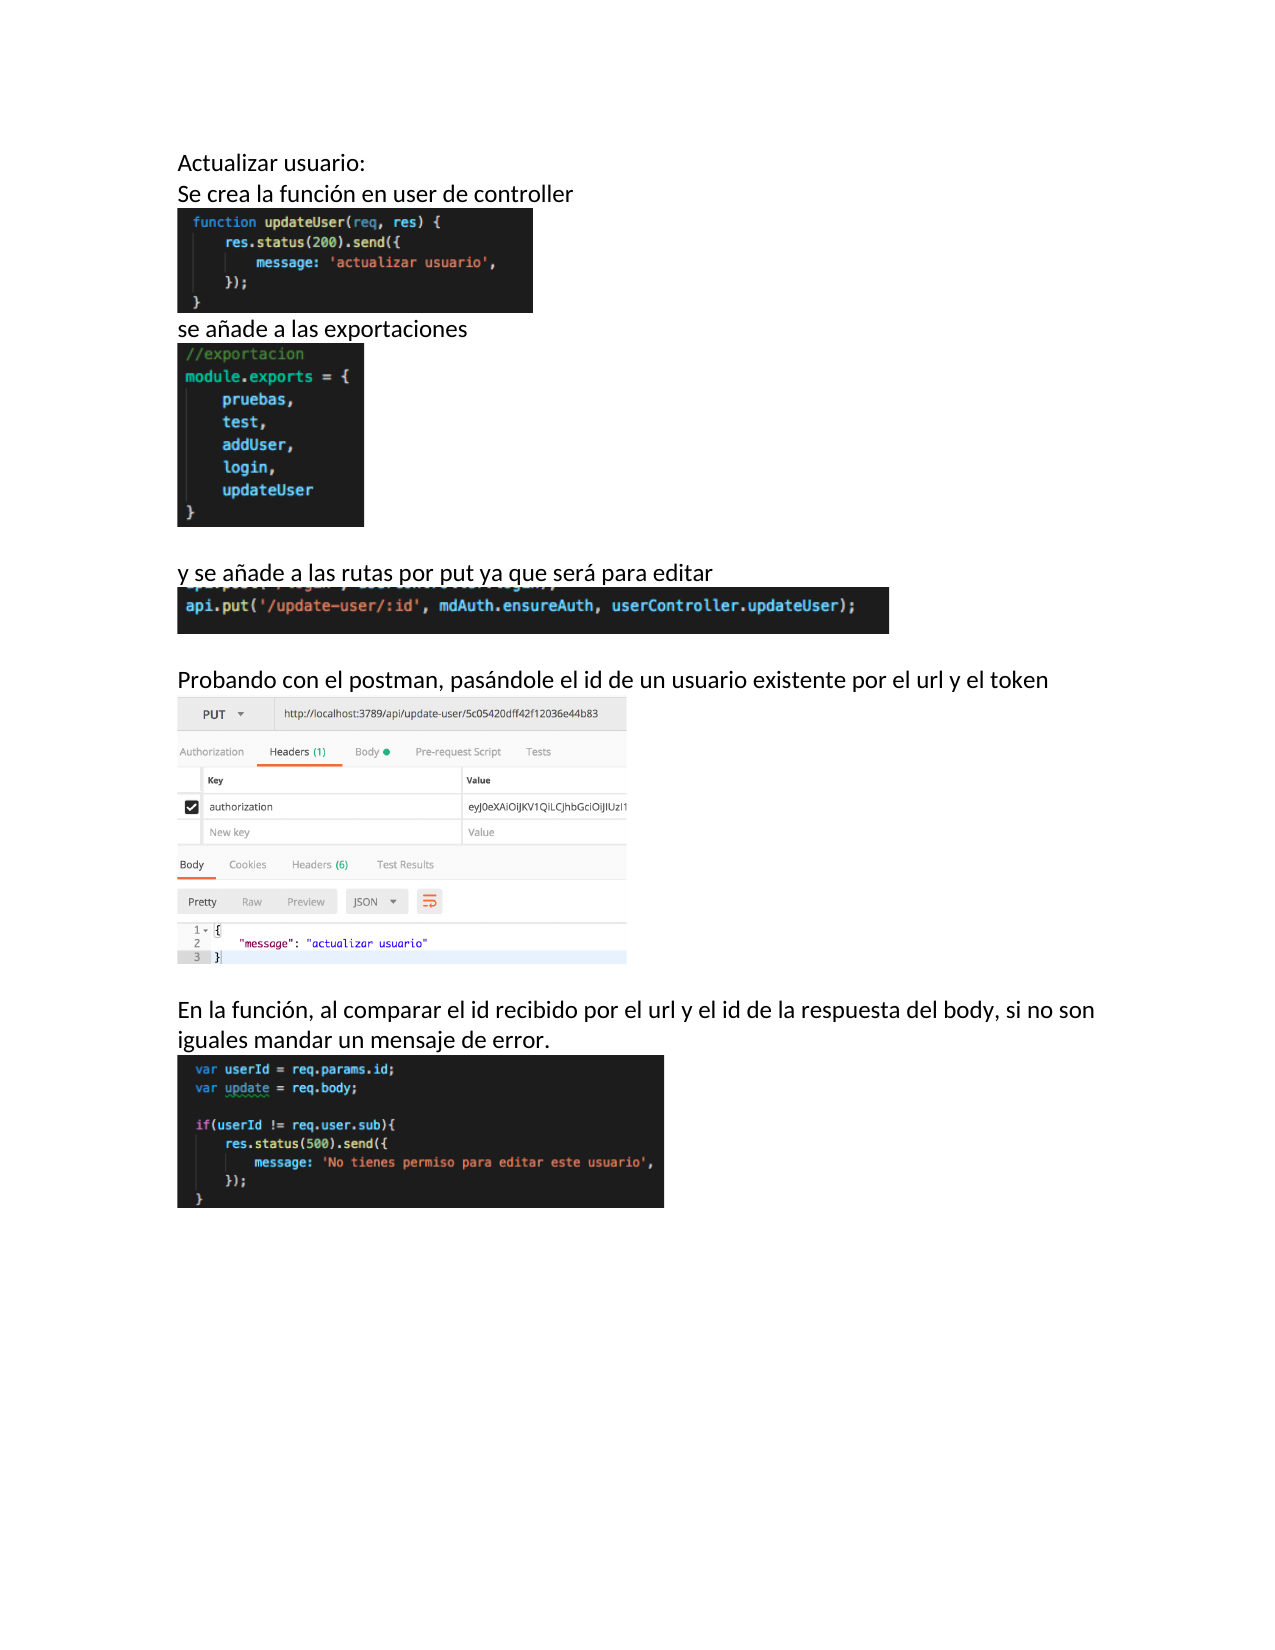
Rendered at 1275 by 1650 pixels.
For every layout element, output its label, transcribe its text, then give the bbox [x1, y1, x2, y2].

text En la función, al comparar el id recibido por el url y el id de la respuesta del body, si no son iguales mandar un mensaje de error. [177, 994, 1098, 1055]
text Se crea la función en user de controller [177, 178, 1098, 209]
text se añade a las exportaciones [177, 313, 1098, 343]
text Probando con el postman, pasándole el id de un usuario existente por el url y el token [177, 664, 1098, 695]
picture [177, 1055, 665, 1208]
text Actualizar usuario: [177, 148, 1098, 178]
text y se añade a las rutas por put ya que será para editar [177, 557, 1098, 588]
picture [177, 343, 365, 527]
picture [177, 208, 533, 313]
picture [177, 587, 890, 634]
picture [177, 695, 627, 964]
